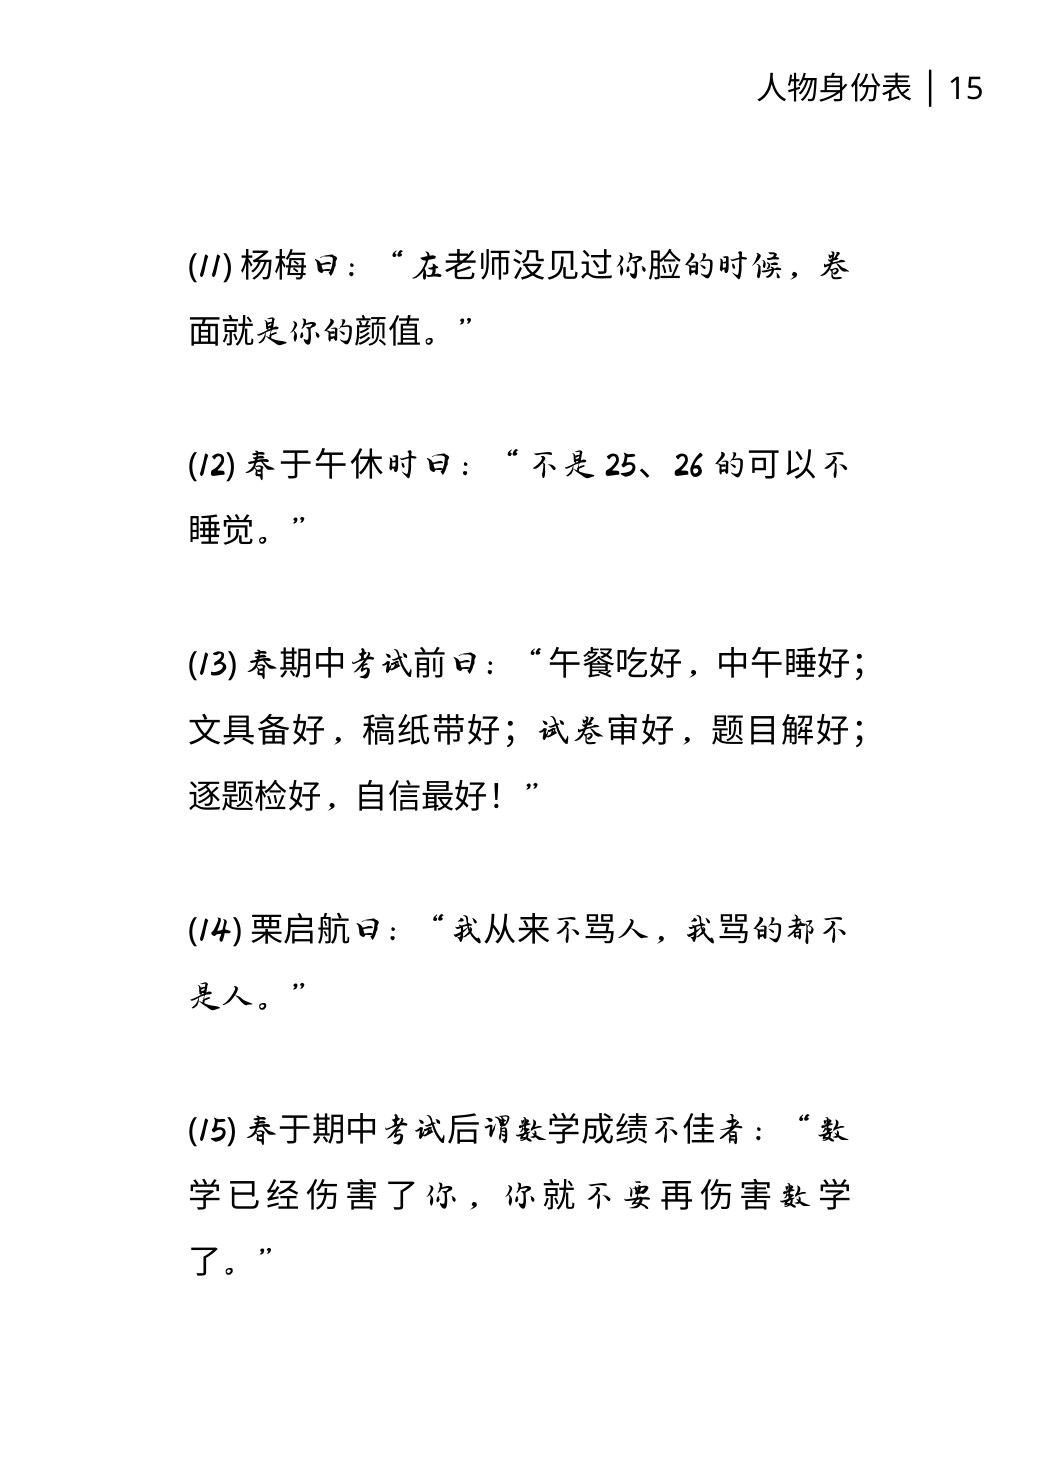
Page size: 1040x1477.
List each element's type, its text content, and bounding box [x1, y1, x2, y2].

list 春于午休时曰：“不是25、26的可以不睡觉。” [188, 432, 852, 565]
list 栗启航曰：“我从来不骂人，我骂的都不是人。” [188, 897, 852, 1030]
list 杨梅曰：“在老师没见过你脸的时候，卷面就是你的颜值。” [188, 233, 852, 366]
list 春期中考试前曰：“午餐吃好，中午睡好；文具备好，稿纸带好；试卷审好，题目解好；逐题检好，自信最好！” [188, 632, 852, 831]
list 春于期中考试后谓数学成绩不佳者：“数学已经伤害了你，你就不要再伤害数学了。” [188, 1097, 852, 1296]
